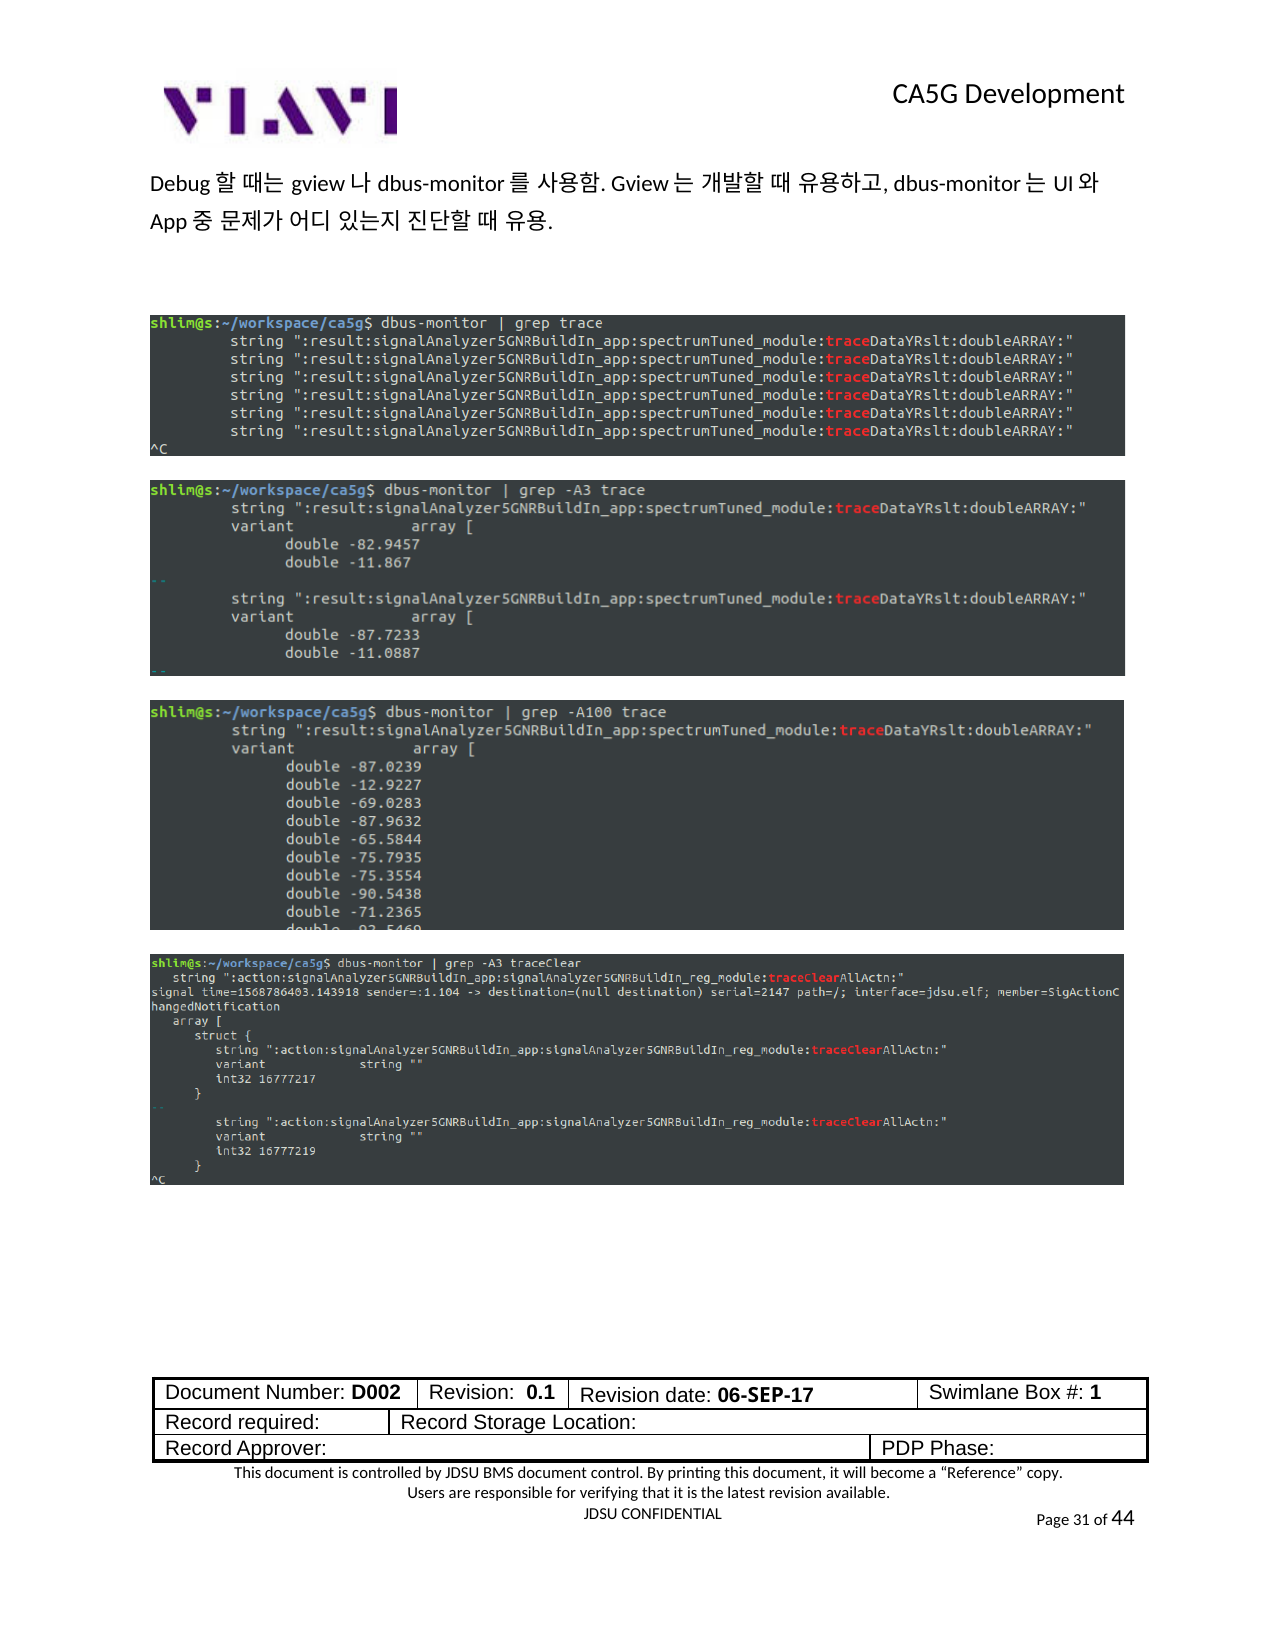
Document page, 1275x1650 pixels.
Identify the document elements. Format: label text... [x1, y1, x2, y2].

picture [162, 68, 397, 146]
picture [150, 954, 1124, 1185]
picture [150, 480, 1125, 676]
picture [150, 315, 1125, 456]
text Debug할 때는 gview나 dbus-monitor를 사용함. Gview는 개발할 때 유용하고, dbus-monitor는 UI와 App 중 문제가 어디 있는지 진단할 때 유용. [150, 165, 1125, 236]
picture [150, 700, 1124, 930]
